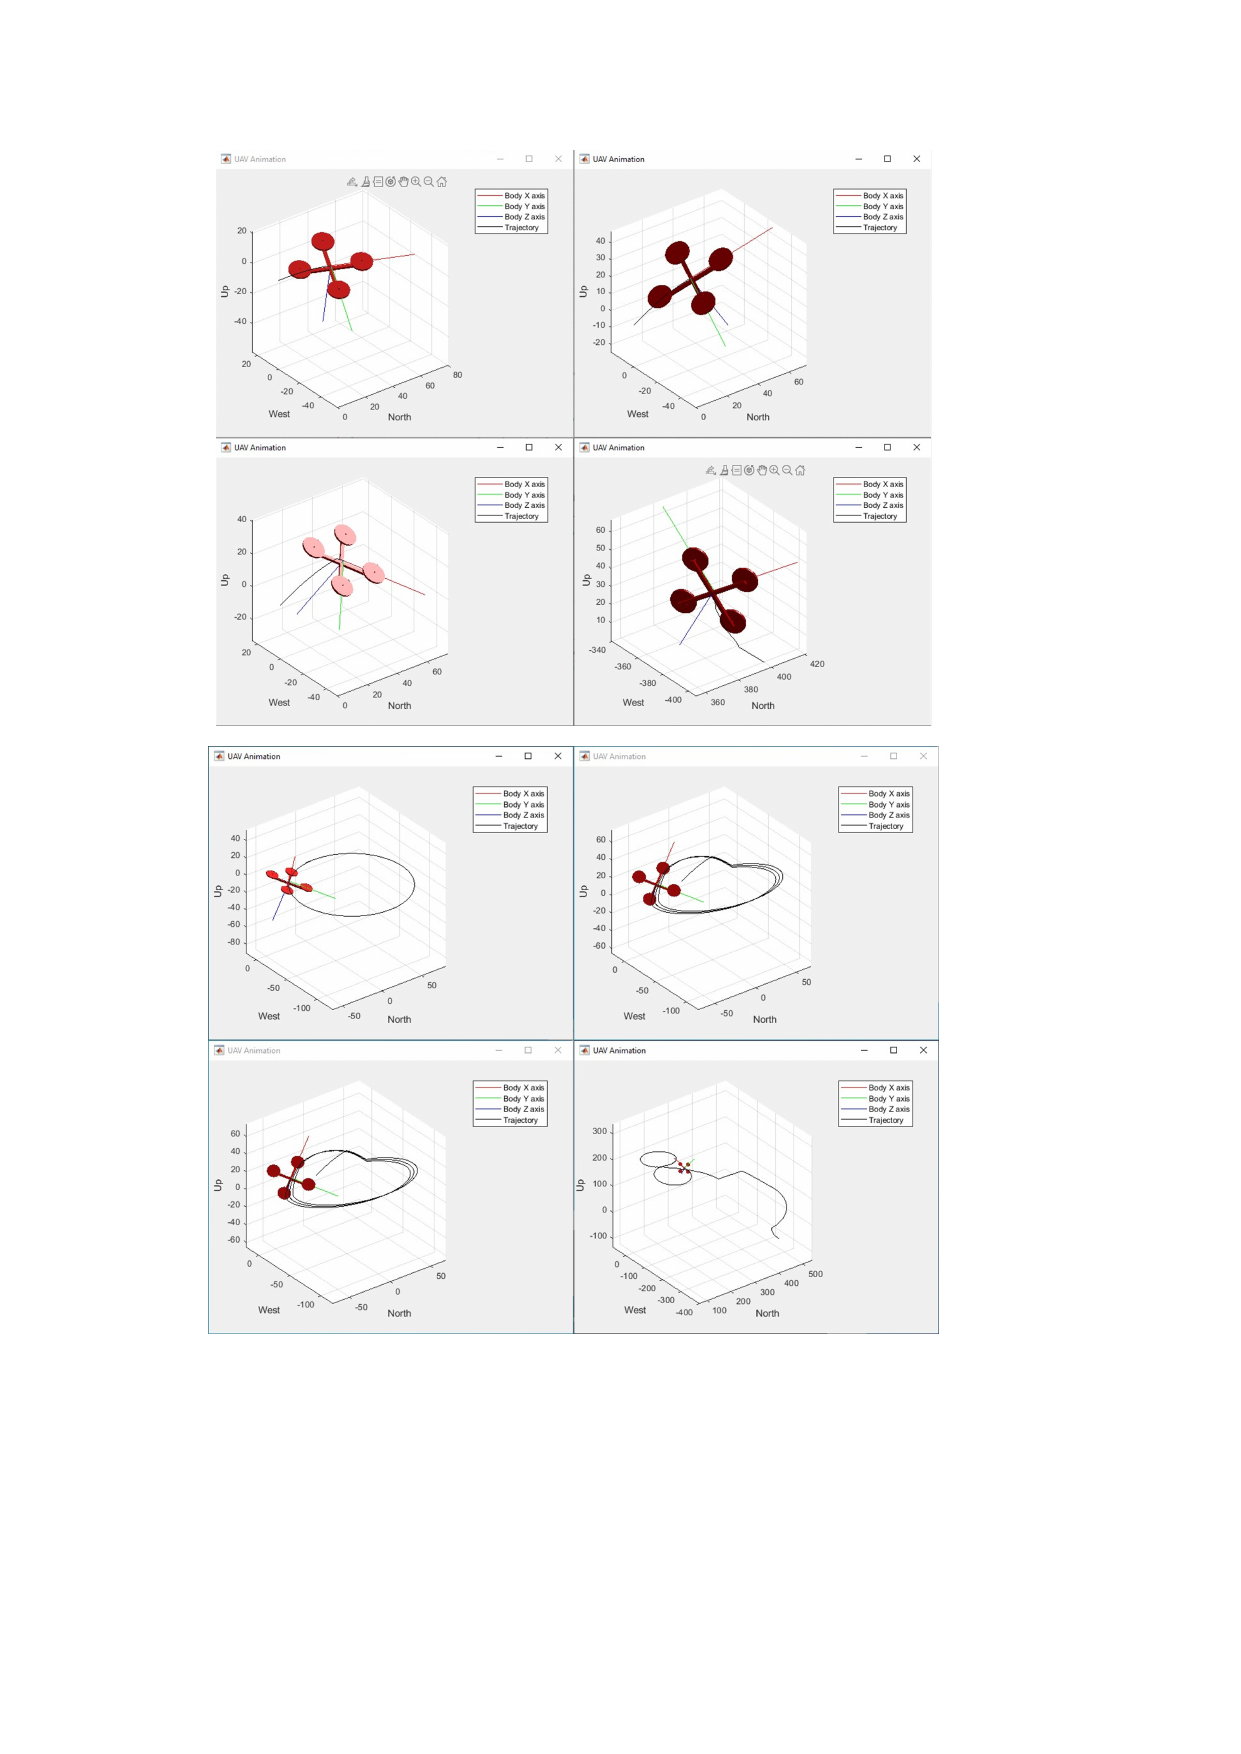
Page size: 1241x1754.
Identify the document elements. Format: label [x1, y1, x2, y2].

picture [216, 150, 932, 726]
picture [208, 746, 939, 1334]
